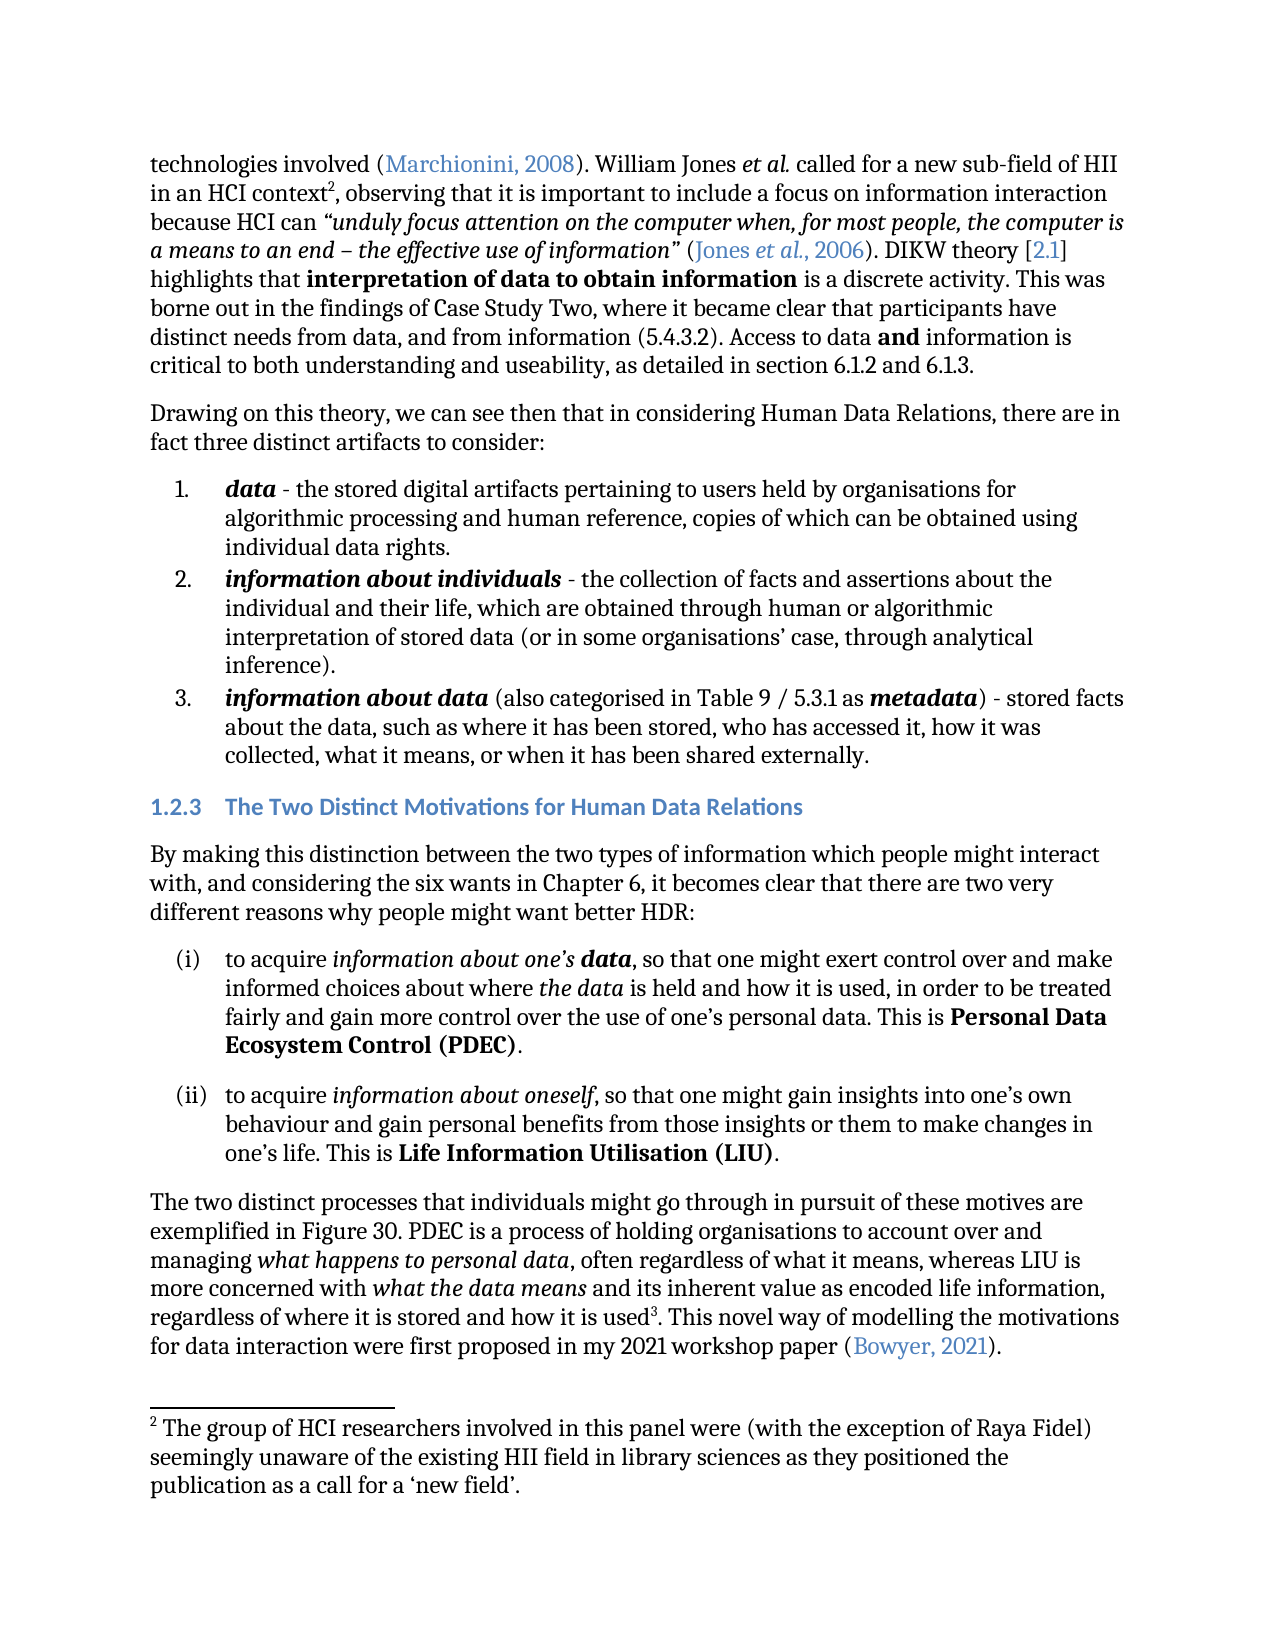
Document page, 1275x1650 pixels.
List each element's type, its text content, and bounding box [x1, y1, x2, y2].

list information about individuals - the collection of facts and assertions about the individual and their life, which are obtained through human or algorithmic interpretation of stored data (or in some organisations’ case, through analytical inference). [175, 565, 1125, 680]
list to acquire information about one’s data, so that one might exert control over and make informed choices about where the data is held and how it is used, in order to be treated fairly and gain more control over the use of one’s personal data. This is Personal Data Ecosystem Control (PDEC). [175, 945, 1125, 1060]
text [150, 150, 1125, 380]
text Drawing on this theory, we can see then that in considering Human Data Relations, there are in fact three distinct artifacts to consider: [150, 399, 1125, 456]
text By making this distinction between the two types of information which people might interact with, and considering the six wants in Chapter 6, it becomes clear that there are two very different reasons why people might want better HDR: [150, 840, 1125, 926]
list to acquire information about oneself, so that one might gain insights into one’s own behaviour and gain personal benefits from those insights or them to make changes in one’s life. This is Life Information Utilisation (LIU). [175, 1081, 1125, 1167]
text The two distinct processes that individuals might go through in pursuit of these motives are exemplified in Figure 30. PDEC is a process of holding organisations to account over and managing what happens to personal data, often regardless of what it means, whereas LIU is more concerned with what the data means and its inherent value as encoded life information, regardless of where it is stored and how it is used. This novel way of modelling the motivations for data interaction were first proposed in my 2021 workshop paper (Bowyer, 2021). [150, 1188, 1125, 1361]
list data - the stored digital artifacts pertaining to users held by organisations for algorithmic processing and human reference, copies of which can be obtained using individual data rights. [175, 475, 1125, 561]
subtitle 1.2.3 The Two Distinct Motivations for Human Data Relations [150, 791, 1125, 821]
list information about data (also categorised in Table 9 / 5.3.1 as metadata) - stored facts about the data, such as where it has been stored, who has accessed it, how it was collected, what it means, or when it has been shared externally. [175, 684, 1125, 770]
